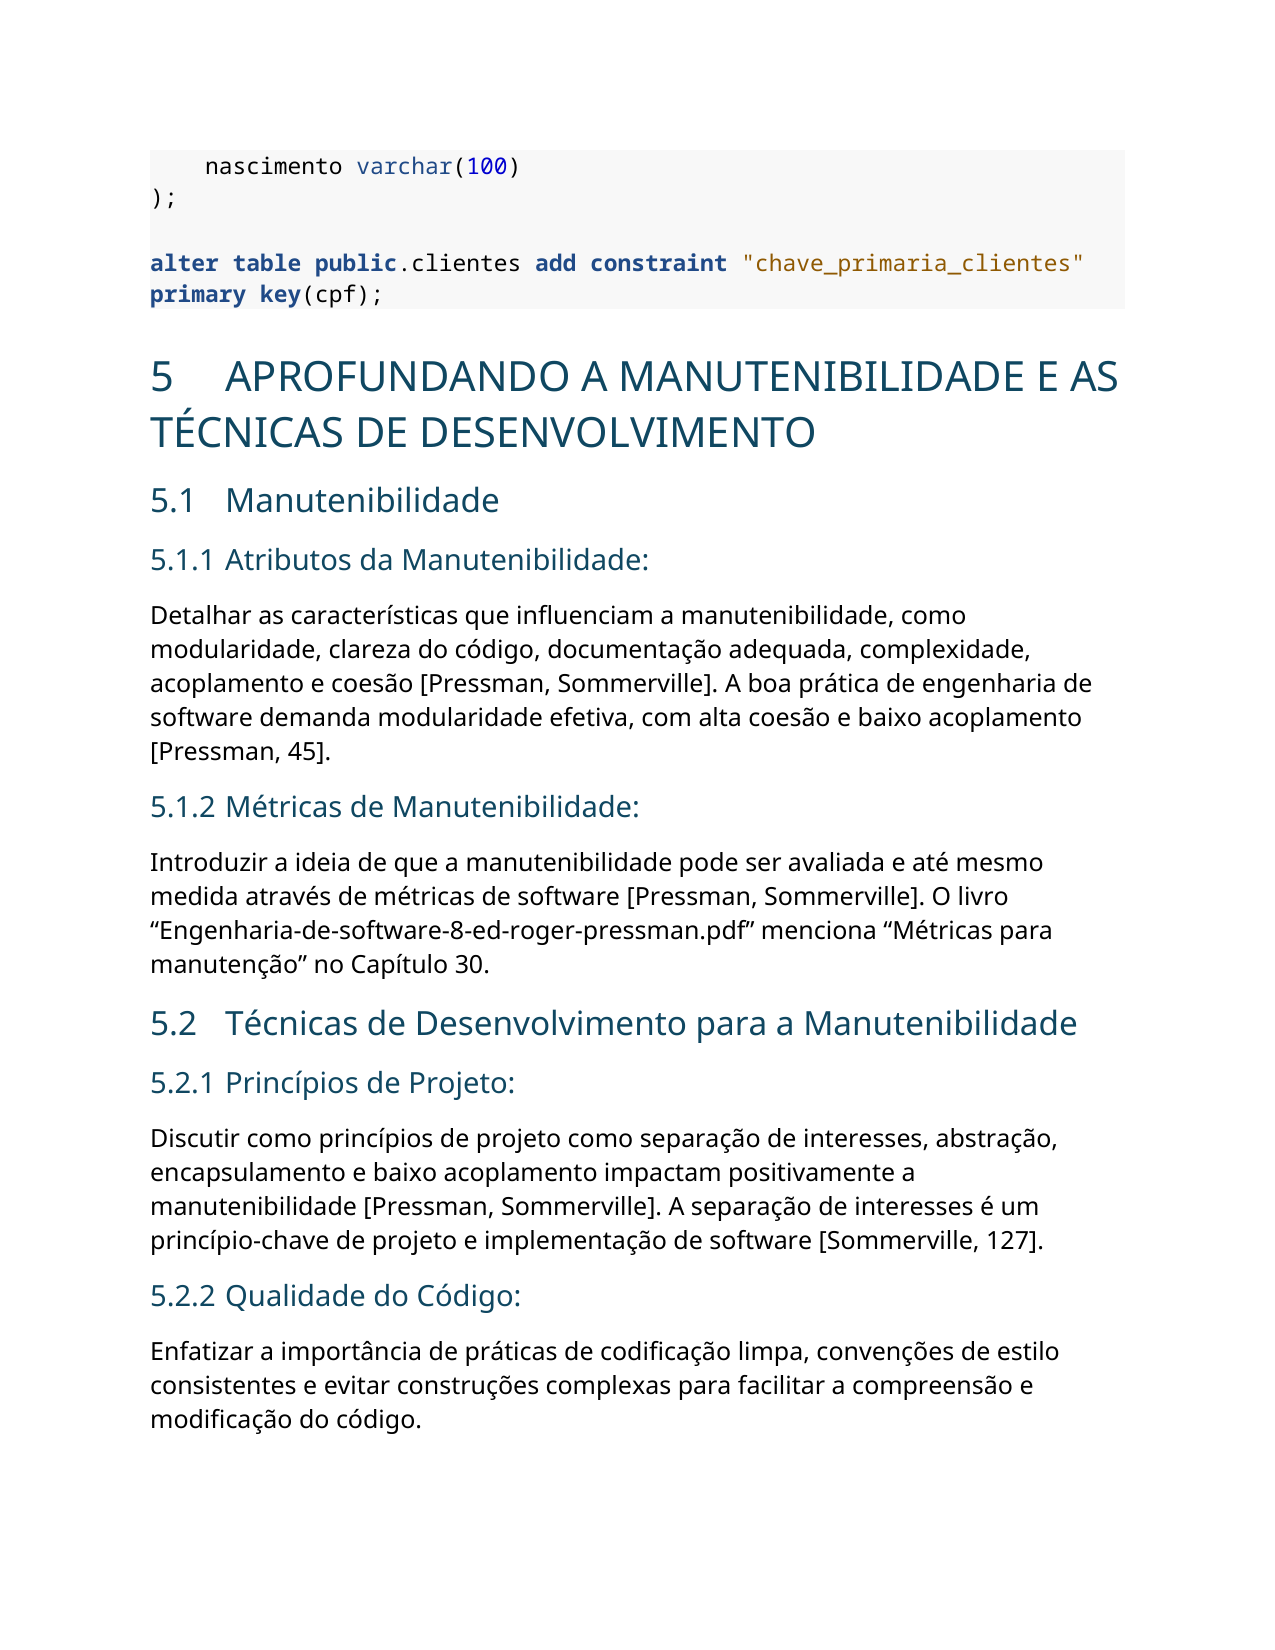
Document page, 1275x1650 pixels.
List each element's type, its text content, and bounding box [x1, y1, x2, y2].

subtitle 5.1 Manutenibilidade [150, 477, 1125, 522]
subtitle 5.2.2 Qualidade do Código: [150, 1275, 1125, 1315]
subtitle 5.1.2 Métricas de Manutenibilidade: [150, 786, 1125, 826]
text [150, 150, 1125, 309]
text Introduzir a ideia de que a manutenibilidade pode ser avaliada e até mesmo medida através de métricas de software [Pressman, Sommerville]. O livro “Engenharia-de-software-8-ed-roger-pressman.pdf” menciona “Métricas para manutenção” no Capítulo 30. [150, 845, 1125, 981]
text Detalhar as características que influenciam a manutenibilidade, como modularidade, clareza do código, documentação adequada, complexidade, acoplamento e coesão [Pressman, Sommerville]. A boa prática de engenharia de software demanda modularidade efetiva, com alta coesão e baixo acoplamento [Pressman, 45]. [150, 597, 1125, 768]
subtitle 5 APROFUNDANDO A MANUTENIBILIDADE E AS TÉCNICAS DE DESENVOLVIMENTO [150, 347, 1125, 460]
text Discutir como princípios de projeto como separação de interesses, abstração, encapsulamento e baixo acoplamento impactam positivamente a manutenibilidade [Pressman, Sommerville]. A separação de interesses é um princípio-chave de projeto e implementação de software [Sommerville, 127]. [150, 1120, 1125, 1257]
subtitle 5.2.1 Princípios de Projeto: [150, 1062, 1125, 1102]
text Enfatizar a importância de práticas de codificação limpa, convenções de estilo consistentes e evitar construções complexas para facilitar a compreensão e modificação do código. [150, 1334, 1125, 1436]
subtitle 5.1.1 Atributos da Manutenibilidade: [150, 539, 1125, 578]
subtitle 5.2 Técnicas de Desenvolvimento para a Manutenibilidade [150, 1000, 1125, 1045]
